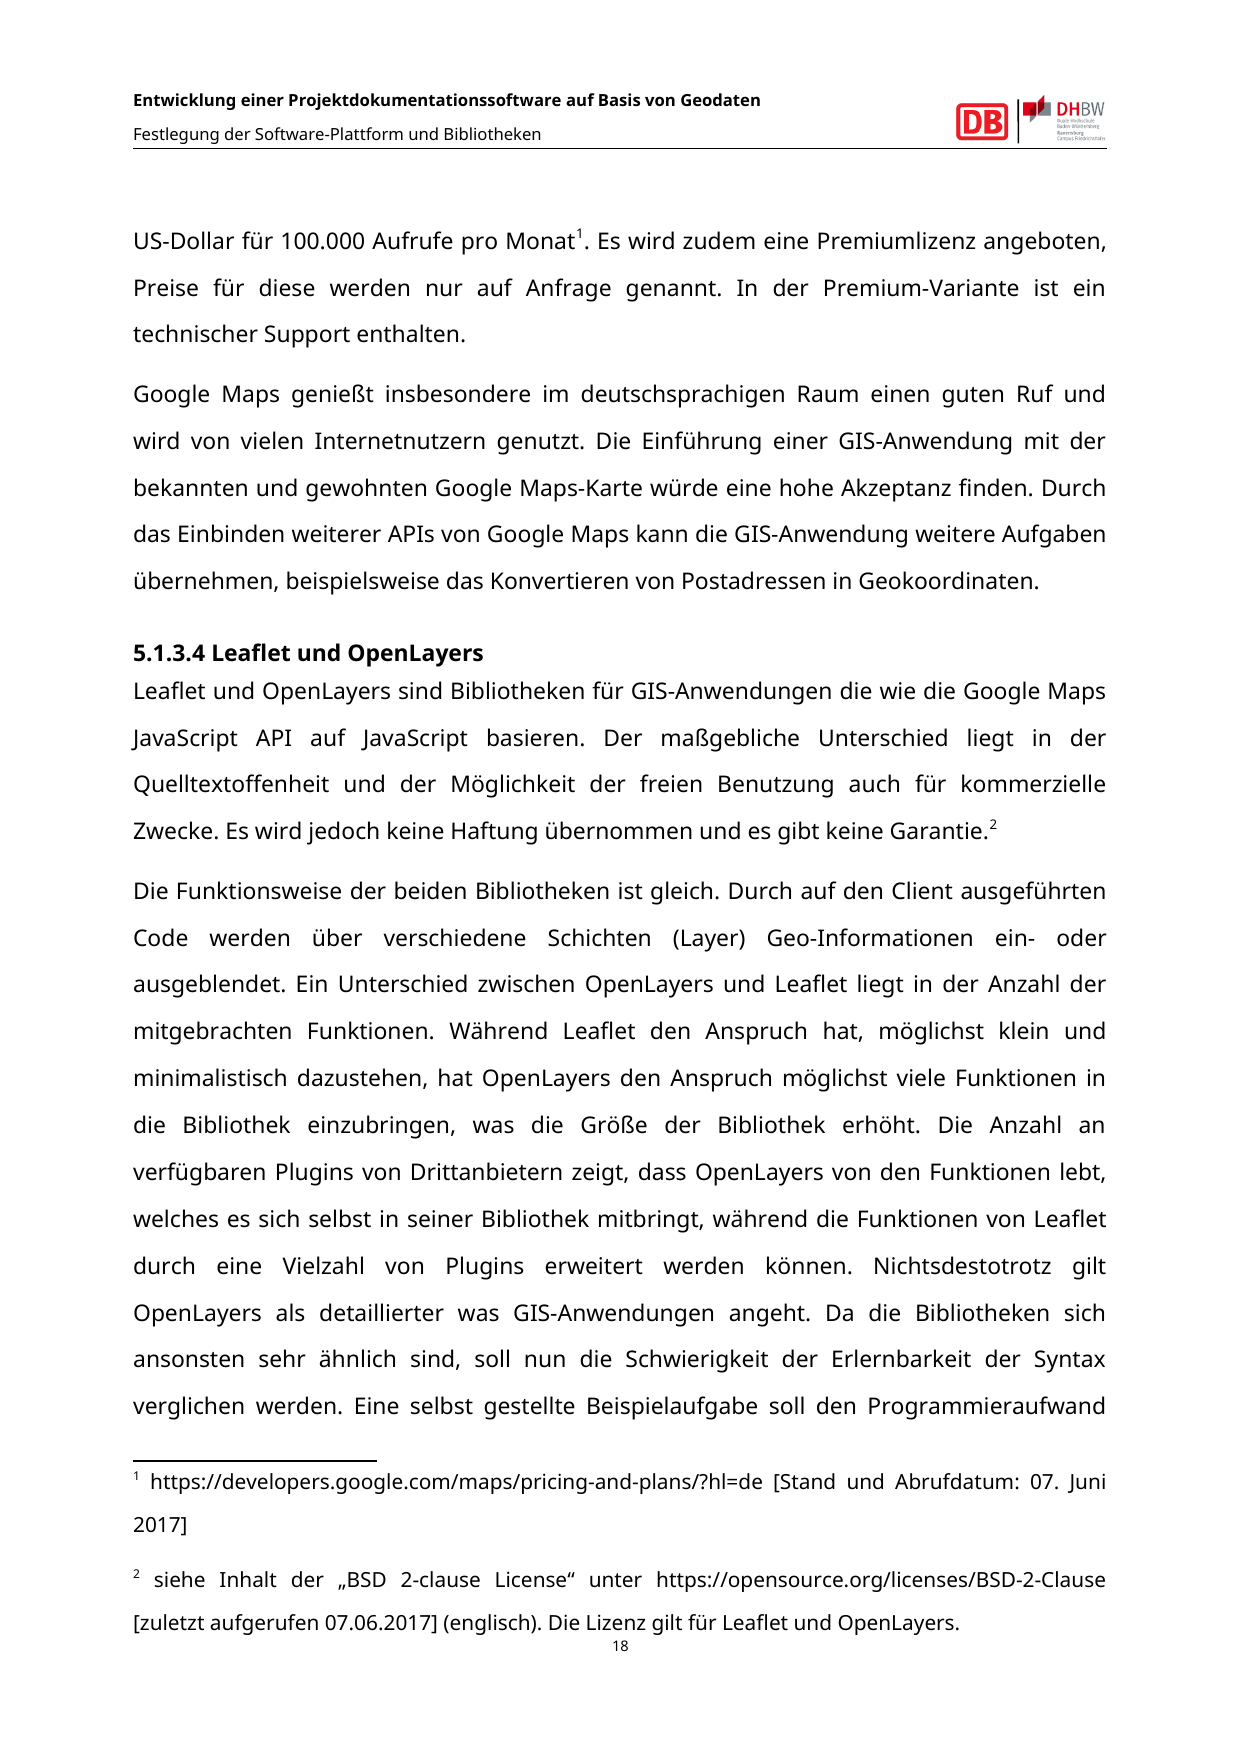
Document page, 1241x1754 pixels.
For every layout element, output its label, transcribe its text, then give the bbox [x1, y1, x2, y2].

picture [1023, 95, 1106, 141]
text Leaflet und OpenLayers sind Bibliotheken für GIS-Anwendungen die wie die Google Maps JavaScript API auf JavaScript basieren. Der maßgebliche Unterschied liegt in der Quelltextoffenheit und der Möglichkeit der freien Benutzung auch für kommerzielle Zwecke. Es wird jedoch keine Haftung übernommen und es gibt keine Garantie. [133, 675, 1107, 847]
text Google Maps genießt insbesondere im deutschsprachigen Raum einen guten Ruf und wird von vielen Internetnutzern genutzt. Die Einführung einer GIS-Anwendung mit der bekannten und gewohnten Google Maps-Karte würde eine hohe Akzeptanz finden. Durch das Einbinden weiterer APIs von Google Maps kann die GIS-Anwendung weitere Aufgaben übernehmen, beispielsweise das Konvertieren von Postadressen in Geokoordinaten. [133, 378, 1107, 597]
subtitle Leaflet und OpenLayers [133, 637, 1107, 668]
picture [956, 103, 1009, 141]
